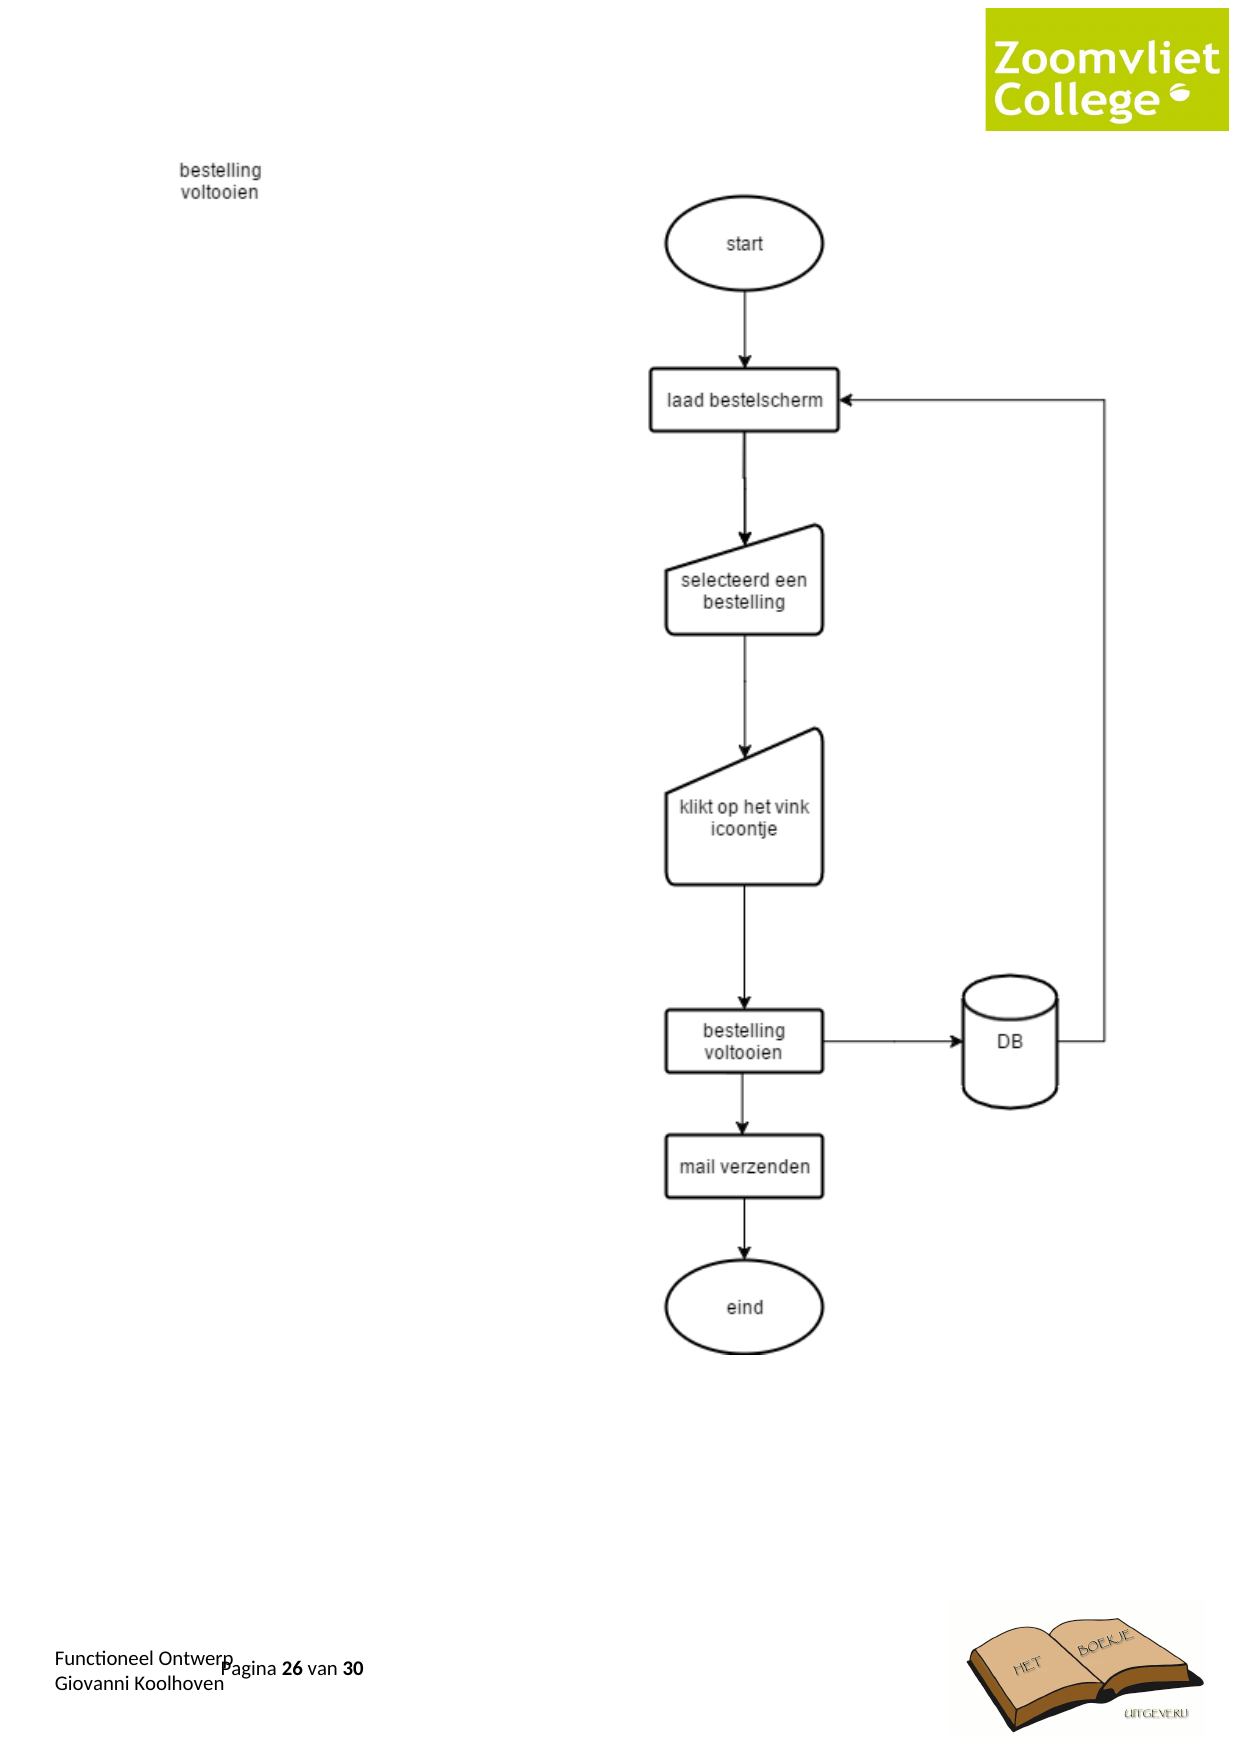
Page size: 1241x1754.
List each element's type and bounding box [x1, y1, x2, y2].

picture [985, 8, 1229, 131]
picture [950, 1598, 1205, 1736]
